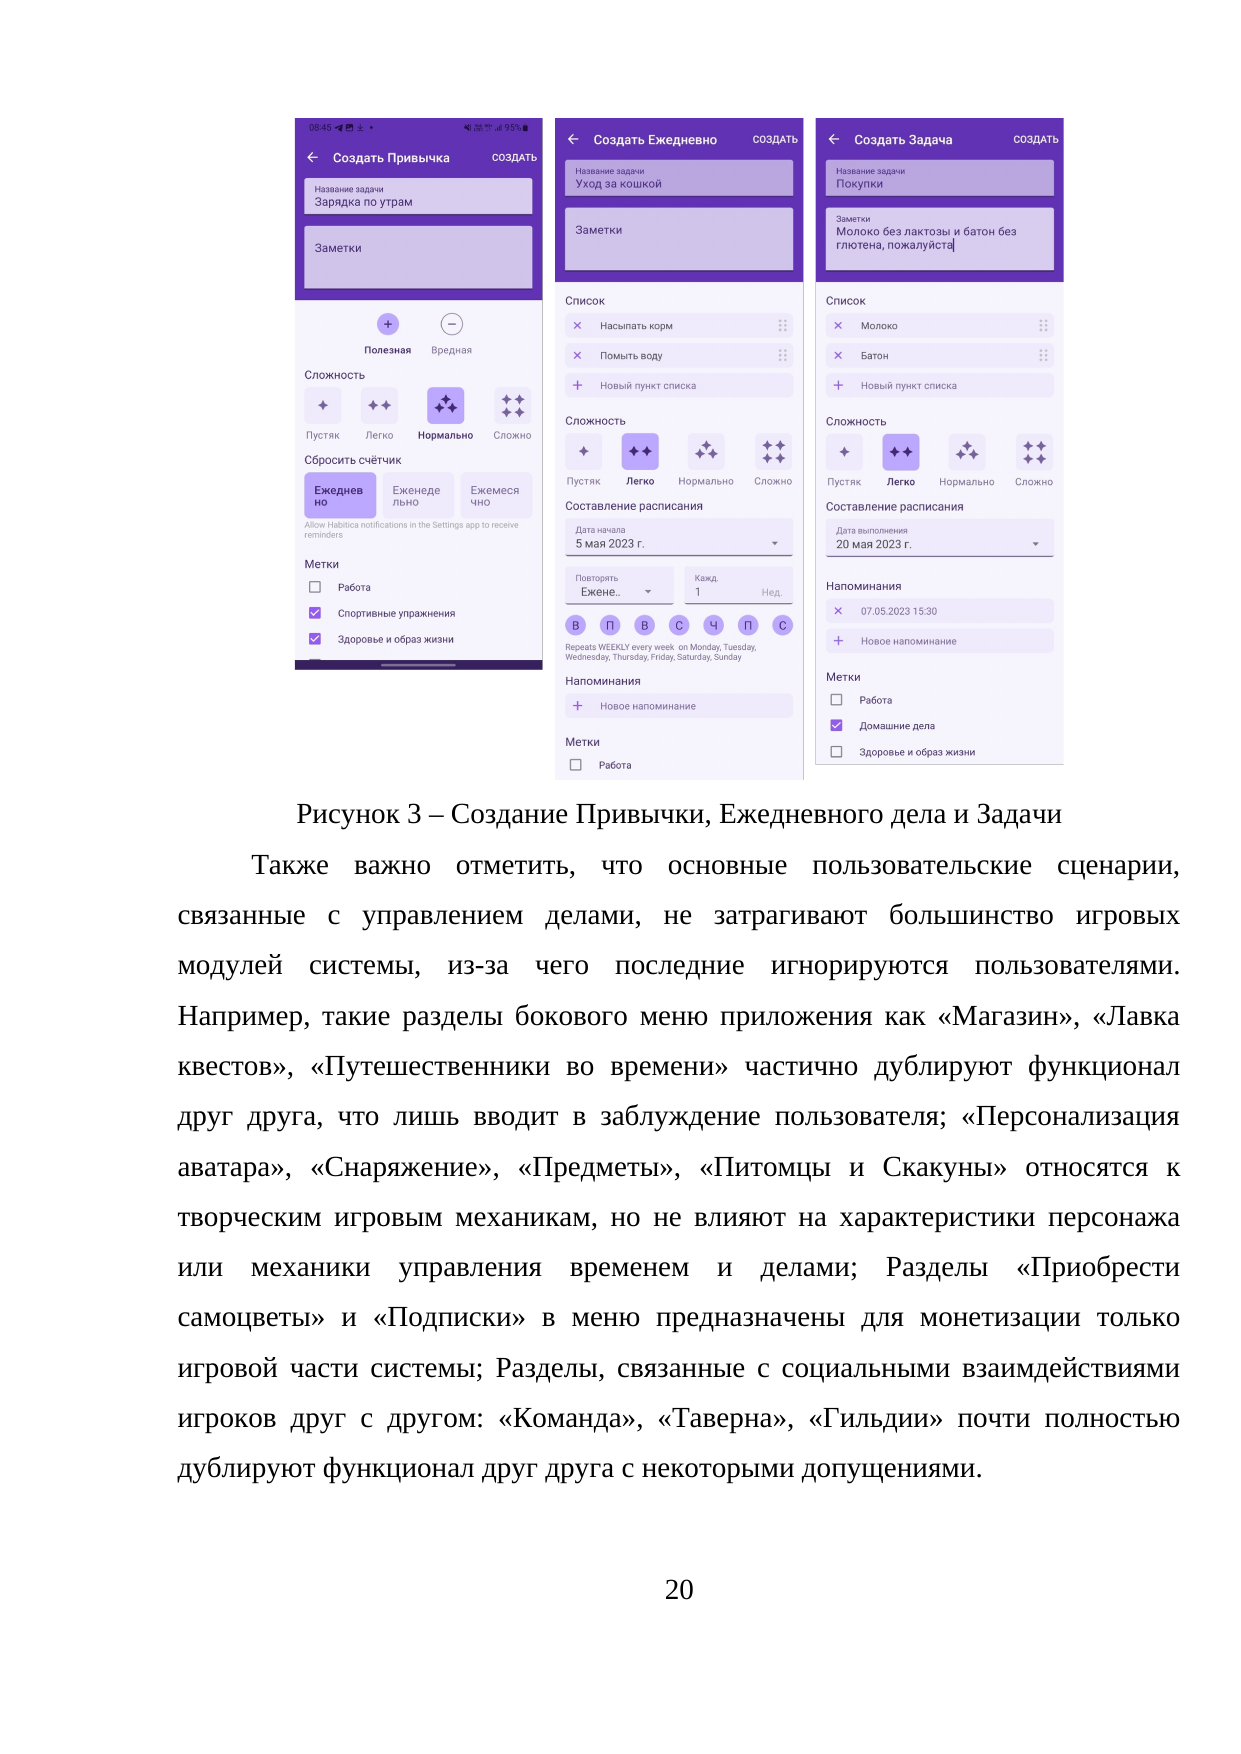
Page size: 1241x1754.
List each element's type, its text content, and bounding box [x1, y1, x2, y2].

text Также важно отметить, что основные пользовательские сценарии, связанные с управлением делами, не затрагивают большинство игровых модулей системы, из-за чего последние игнорируются пользователями. Например, такие разделы бокового меню приложения как «Магазин», «Лавка квестов», «Путешественники во времени» частично дублируют функционал друг друга, что лишь вводит в заблуждение пользователя; «Персонализация аватара», «Снаряжение», «Предметы», «Питомцы и Скакуны» относятся к творческим игровым механикам, но не влияют на характеристики персонажа или механики управления временем и делами; Разделы «Приобрести самоцветы» и «Подписки» в меню предназначены для монетизации только игровой части системы; Разделы, связанные с социальными взаимдействиями игроков друг с другом: «Команда», «Таверна», «Гильдии» почти полностью дублируют функционал друг друга с некоторыми допущениями. [177, 847, 1181, 1484]
picture [294, 118, 1064, 780]
text Рисунок 3 – Создание Привычки, Ежедневного дела и Задачи [177, 796, 1181, 830]
